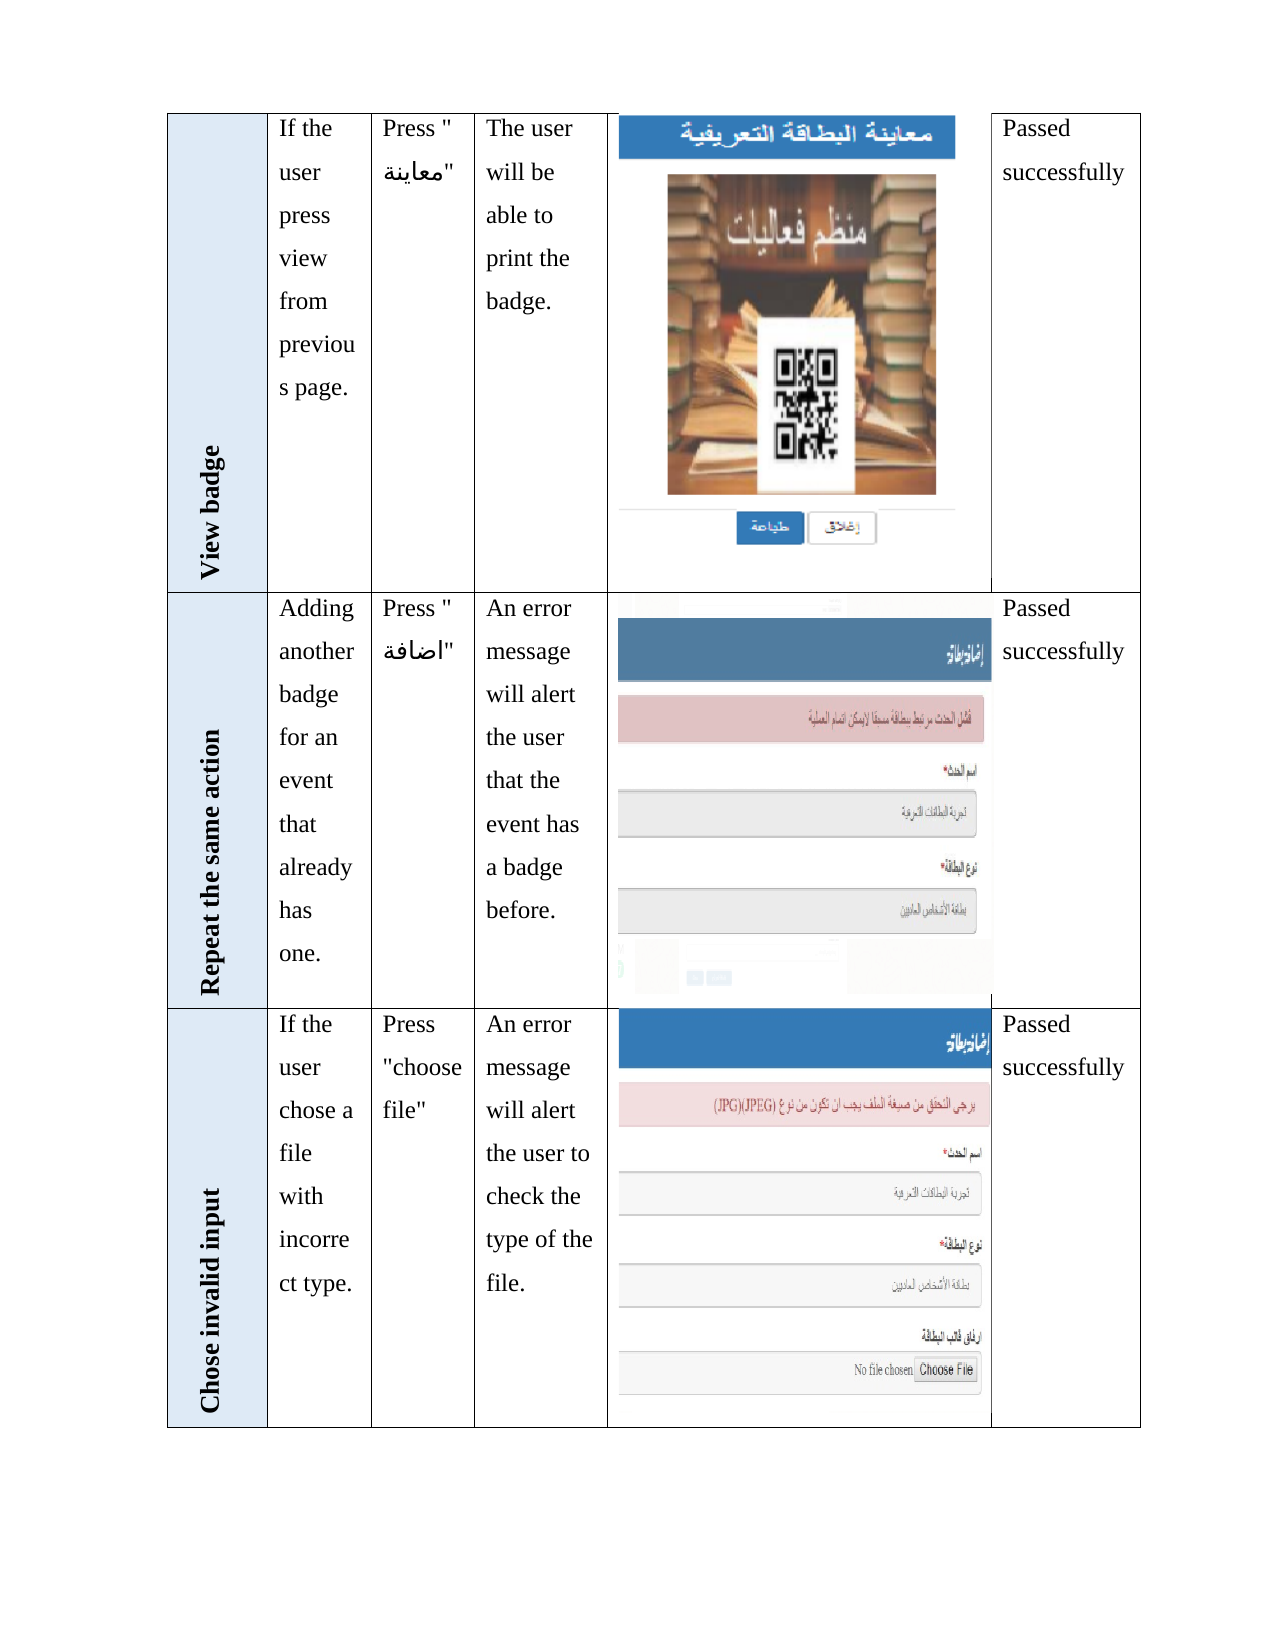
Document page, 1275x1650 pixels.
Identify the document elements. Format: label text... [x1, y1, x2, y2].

table_cell Chose invalid input [168, 1009, 267, 1427]
table_cell If the user chose a file with incorrect type. [268, 1009, 371, 1427]
table_cell [608, 114, 991, 592]
table_cell [608, 593, 991, 1008]
table_cell Adding another badge for an event that already has one. [268, 593, 371, 1008]
table_cell Passed successfully [992, 593, 1140, 1008]
table_cell Passed successfully [992, 114, 1140, 592]
table_cell Passed successfully [992, 1009, 1140, 1427]
picture [618, 1008, 992, 1413]
table_cell If the user press view from previous page. [268, 114, 371, 592]
table_cell View badge [168, 114, 267, 592]
table_cell Press "اضافة" [372, 593, 474, 1008]
table_cell The user will be able to print the badge. [475, 114, 607, 592]
table_cell [608, 1009, 991, 1427]
picture [618, 113, 992, 578]
table_cell Repeat the same action [168, 593, 267, 1008]
table_cell An error message will alert the user that the event has a badge before. [475, 593, 607, 1008]
table_cell An error message will alert the user to check the type of the file. [475, 1009, 607, 1427]
table_cell Press "choose file" [372, 1009, 474, 1427]
picture [618, 593, 994, 994]
table_cell Press "معاينة" [372, 114, 474, 592]
